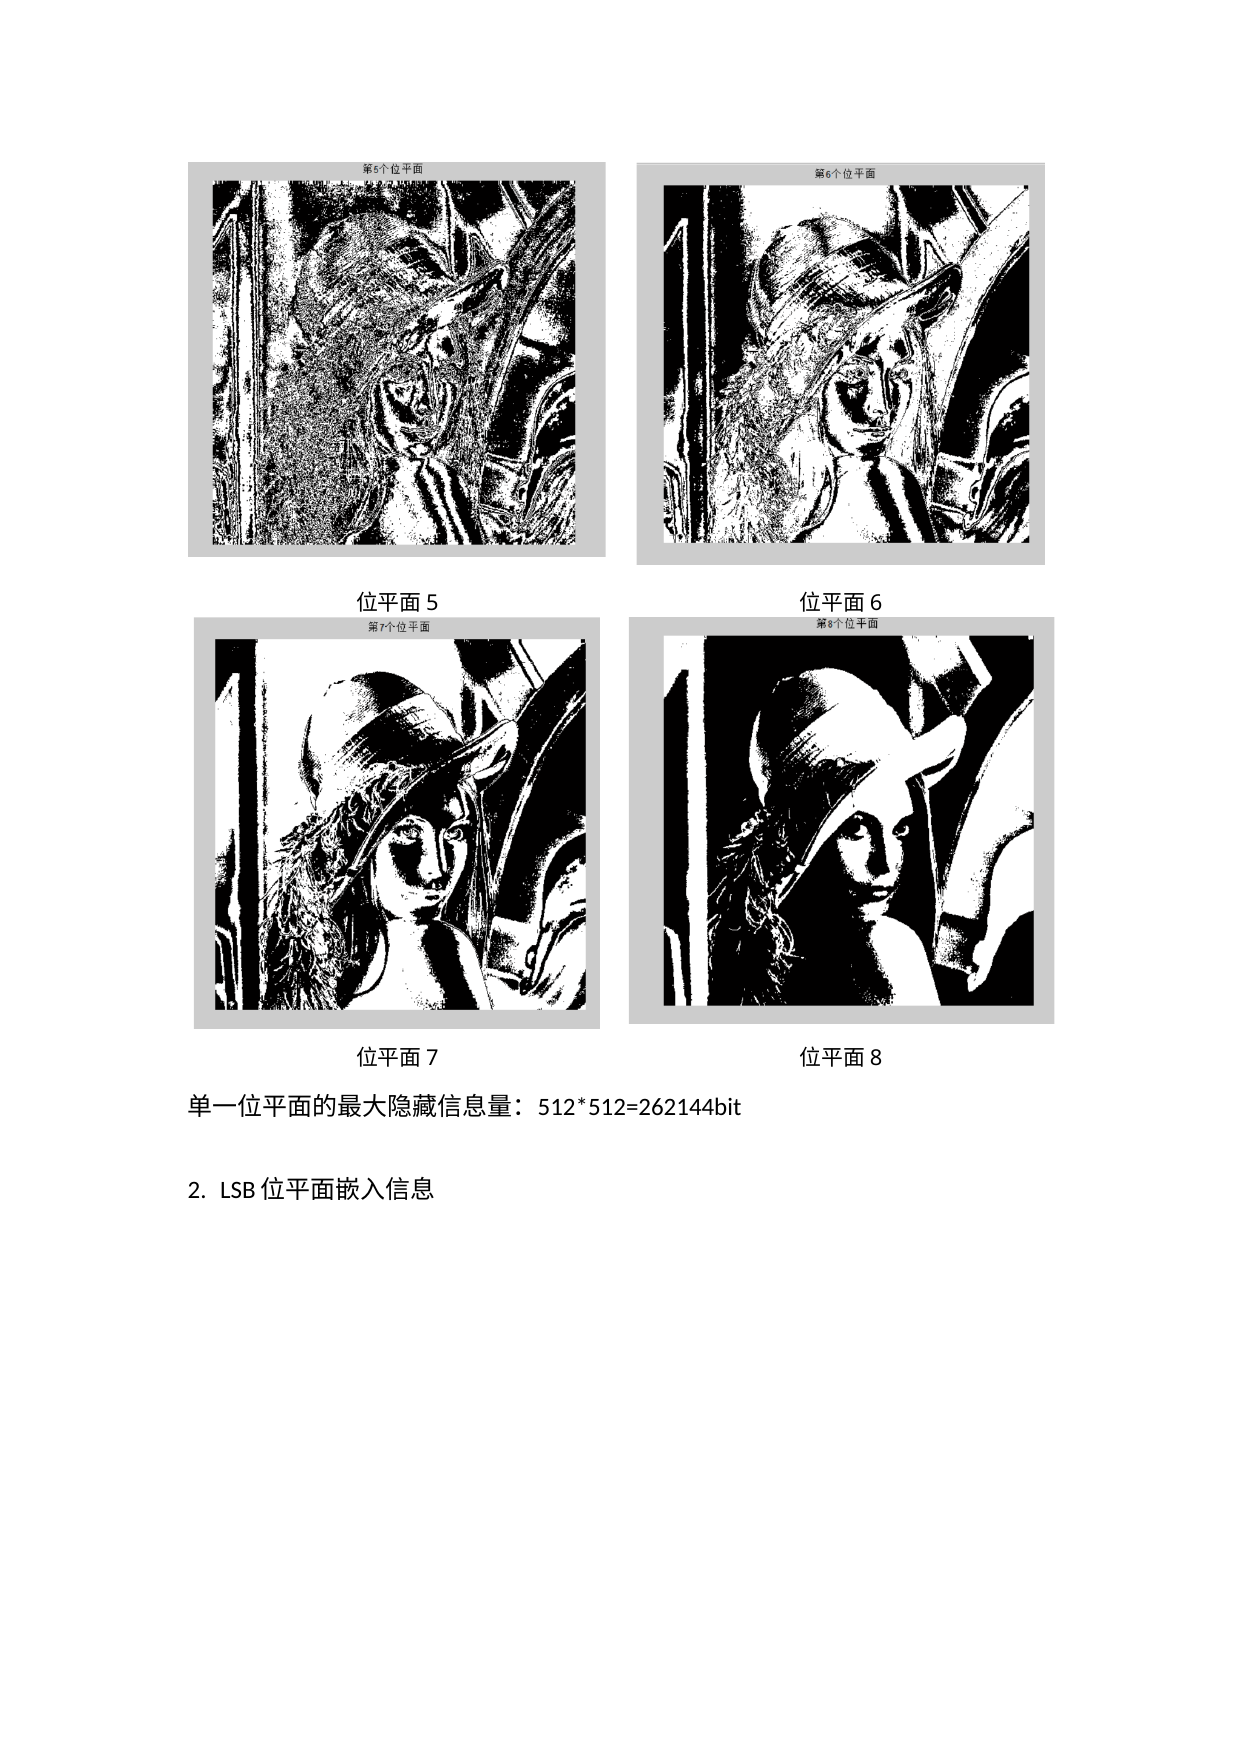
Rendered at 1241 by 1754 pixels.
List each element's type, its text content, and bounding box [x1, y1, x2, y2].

picture [628, 617, 1055, 1024]
picture [636, 162, 1045, 565]
table_cell 位平面7 [176, 617, 618, 1072]
table_cell 位平面8 [618, 617, 1064, 1072]
list 单一位平面的最大隐藏信息量：512*512=262144bit [187, 1072, 1053, 1137]
picture [193, 617, 600, 1029]
table_cell 位平面5 [176, 162, 618, 617]
picture [188, 162, 606, 557]
list LSB位平面嵌入信息 [187, 1155, 1053, 1220]
table_cell 位平面6 [618, 162, 1064, 617]
